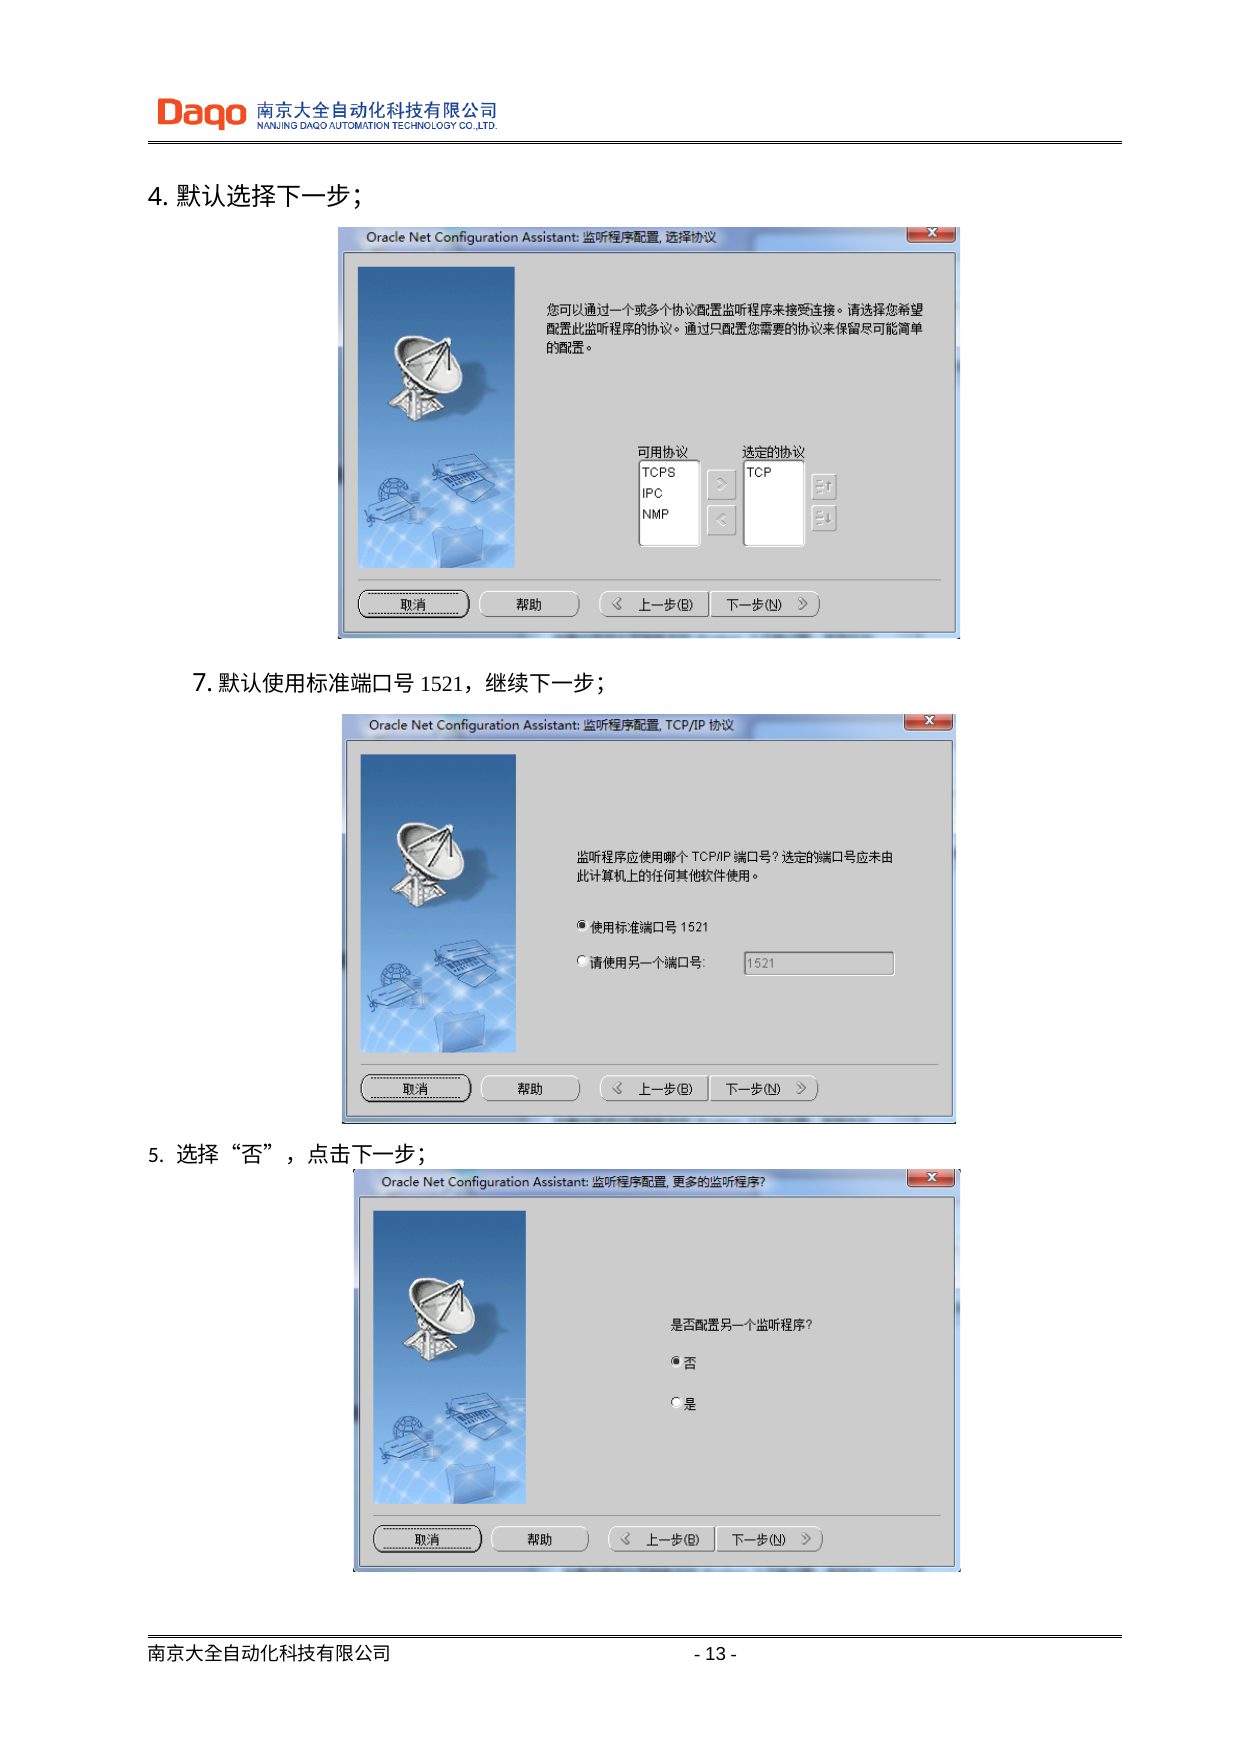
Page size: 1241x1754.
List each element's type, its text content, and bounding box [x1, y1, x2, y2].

picture [353, 1169, 961, 1572]
list 默认选择下一步； [148, 162, 1122, 227]
list 选择“否”，点击下一步； [148, 1137, 1122, 1169]
picture [341, 714, 957, 1124]
text 7. 默认使用标准端口号1521，继续下一步； [148, 649, 1122, 714]
picture [147, 88, 505, 140]
picture [337, 227, 961, 639]
